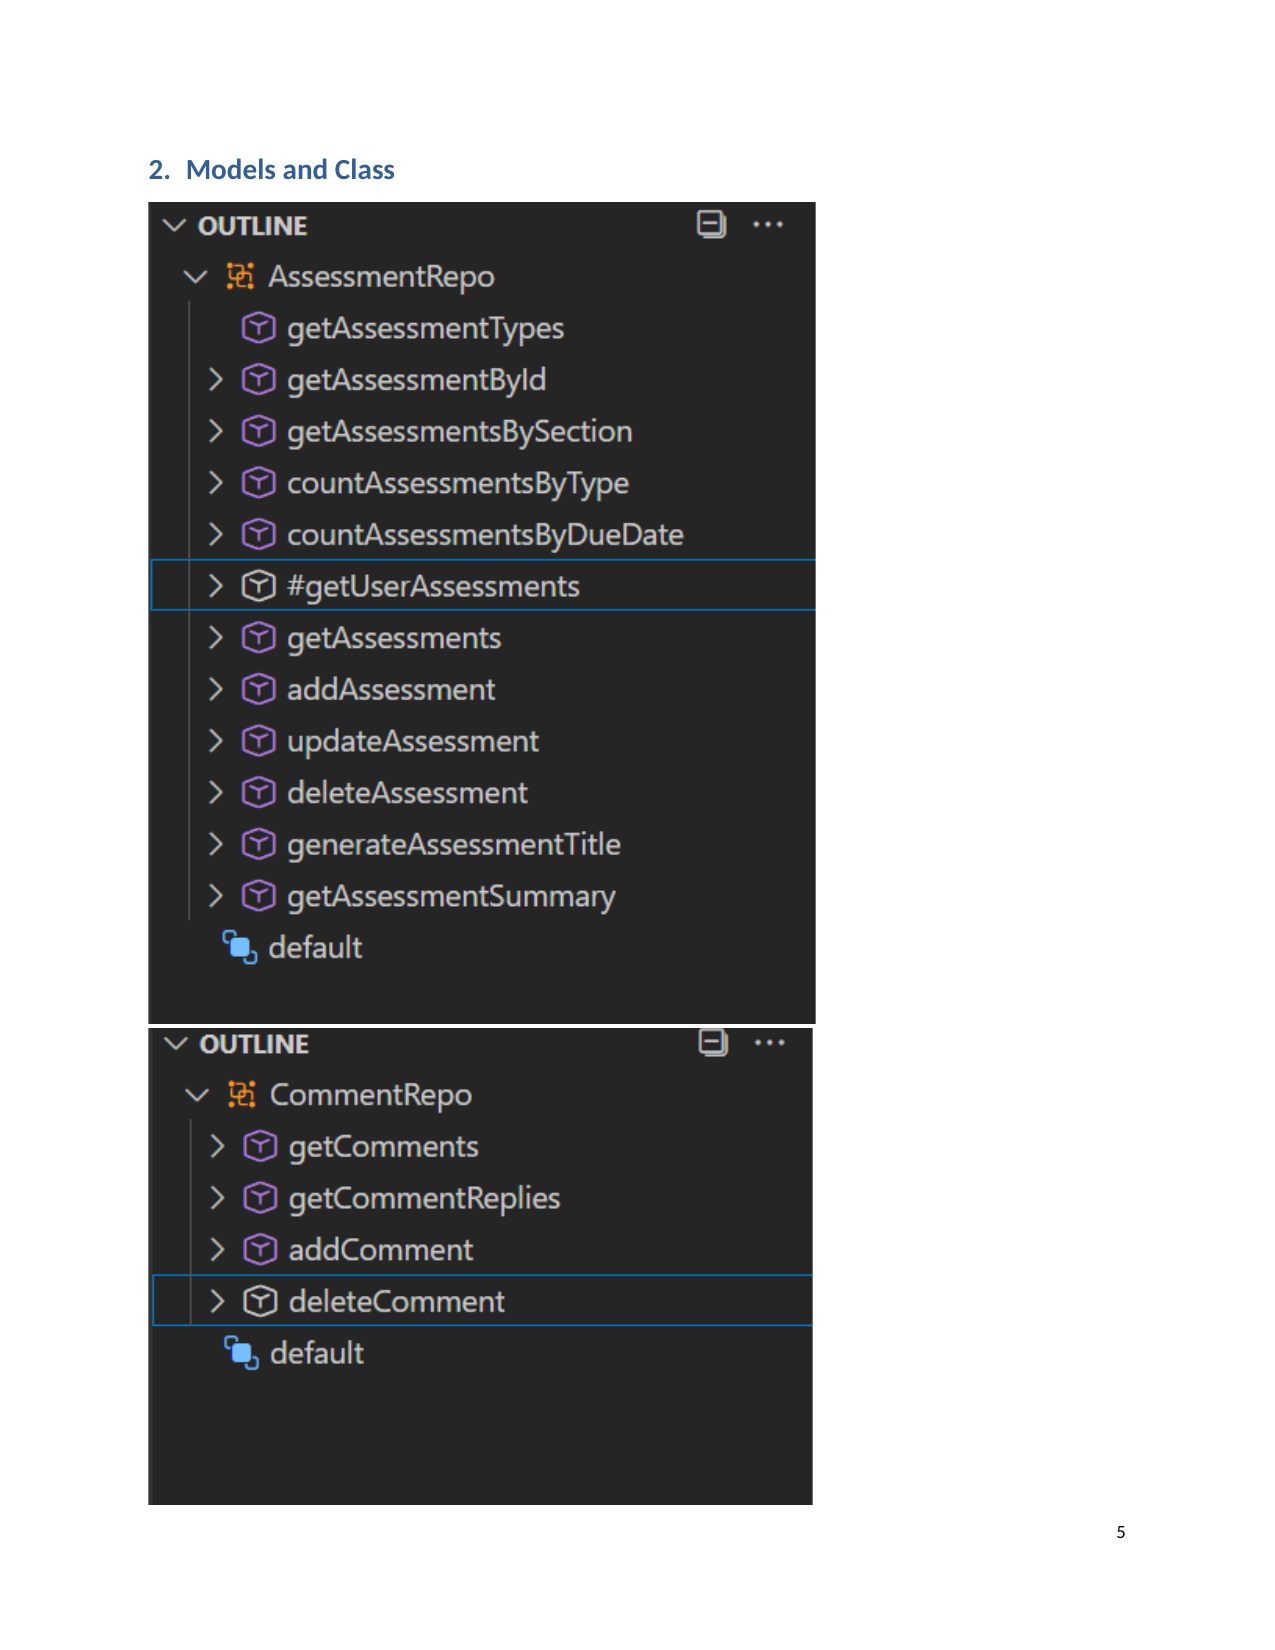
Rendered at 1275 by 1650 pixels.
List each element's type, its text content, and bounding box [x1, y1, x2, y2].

subtitle Models and Class [148, 151, 1127, 187]
picture [148, 202, 816, 1024]
picture [148, 1028, 813, 1505]
